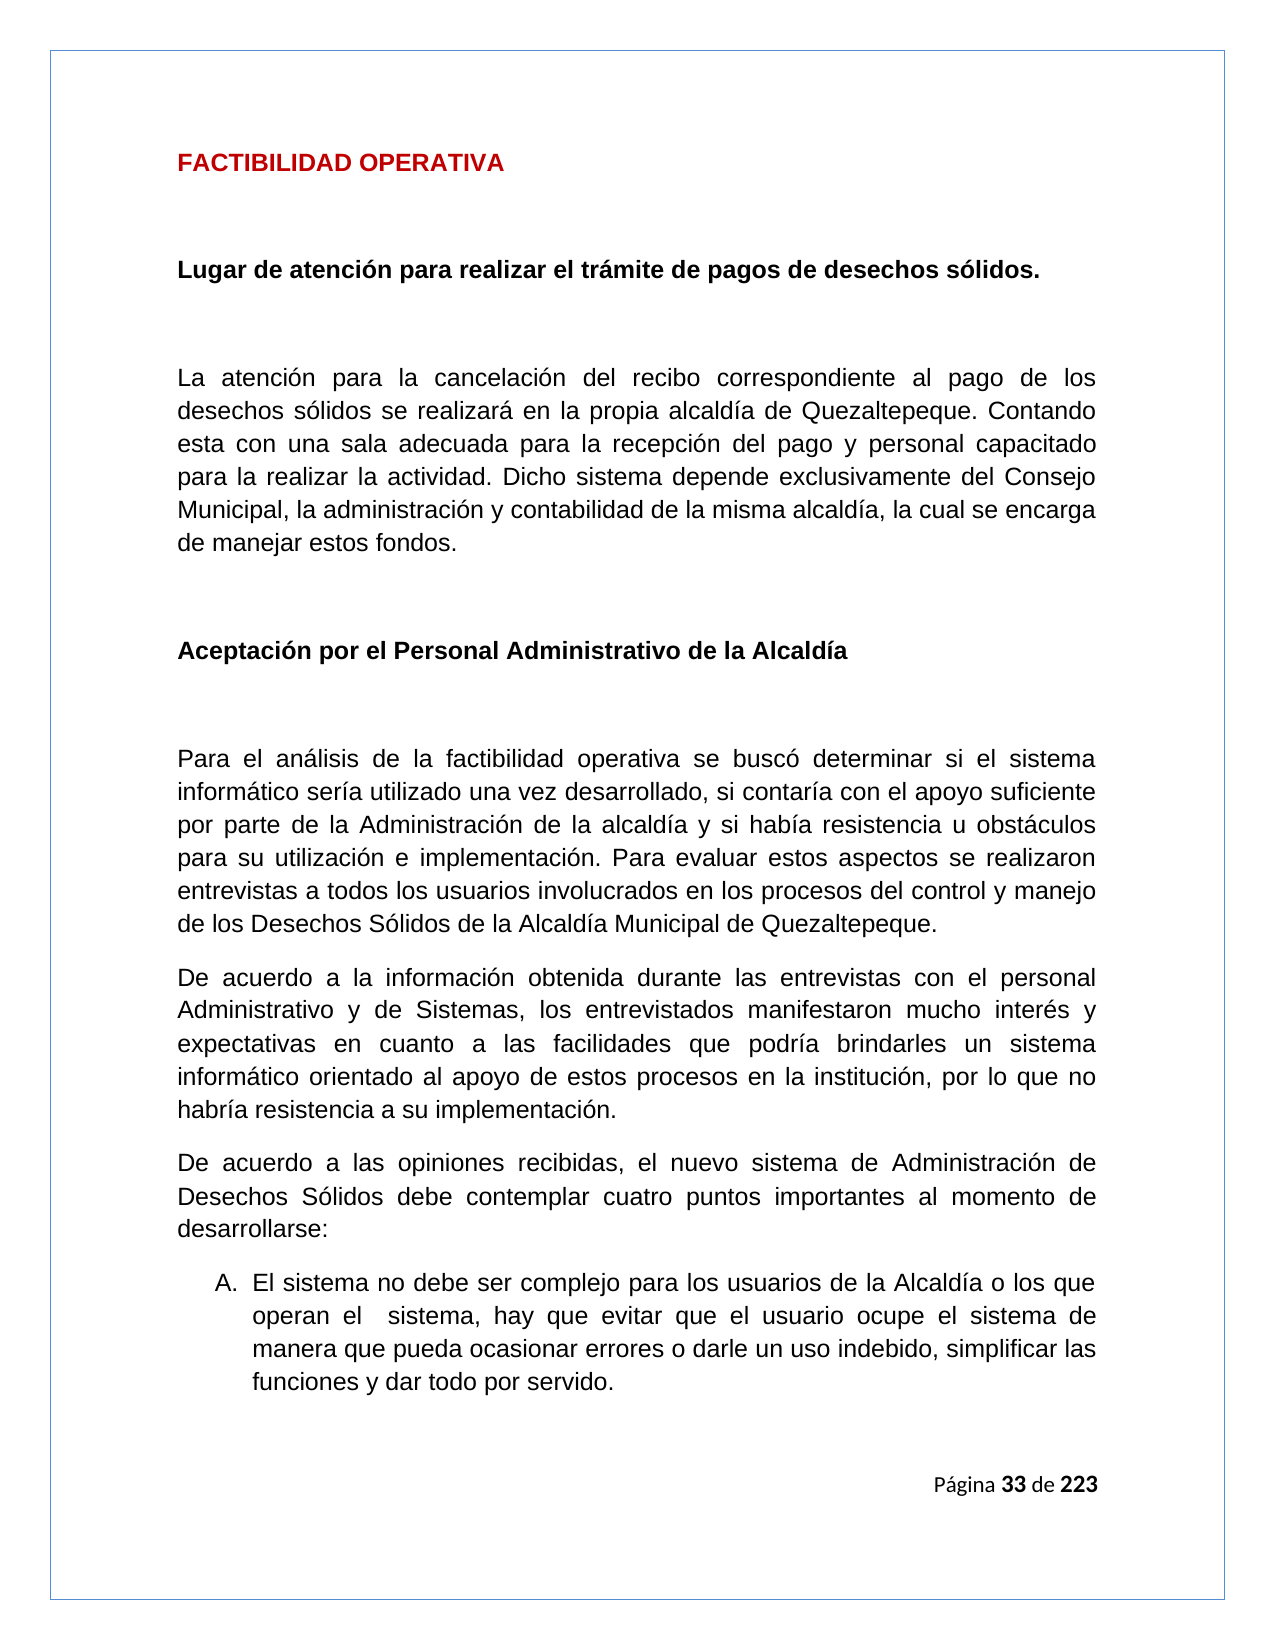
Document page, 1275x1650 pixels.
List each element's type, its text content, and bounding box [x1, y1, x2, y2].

text Aceptación por el Personal Administrativo de la Alcaldía [177, 636, 1098, 664]
list El sistema no debe ser complejo para los usuarios de la Alcaldía o los que operan el sistema, hay que evitar que el usuario ocupe el sistema de manera que pueda ocasionar errores o darle un uso indebido, simplificar las funciones y dar todo por servido. [214, 1268, 1098, 1396]
text De acuerdo a la información obtenida durante las entrevistas con el personal Administrativo y de Sistemas, los entrevistados manifestaron mucho interés y expectativas en cuanto a las facilidades que podría brindarles un sistema informático orientado al apoyo de estos procesos en la institución, por lo que no habría resistencia a su implementación. [177, 962, 1098, 1123]
text La atención para la cancelación del recibo correspondiente al pago de los desechos sólidos se realizará en la propia alcaldía de Quezaltepeque. Contando esta con una sala adecuada para la recepción del pago y personal capacitado para la realizar la actividad. Dicho sistema depende exclusivamente del Consejo Municipal, la administración y contabilidad de la misma alcaldía, la cual se encarga de manejar estos fondos. [177, 363, 1098, 557]
text Lugar de atención para realizar el trámite de pagos de desechos sólidos. [177, 255, 1098, 284]
text Para el análisis de la factibilidad operativa se buscó determinar si el sistema informático sería utilizado una vez desarrollado, si contaría con el apoyo suficiente por parte de la Administración de la alcaldía y si había resistencia u obstáculos para su utilización e implementación. Para evaluar estos aspectos se realizaron entrevistas a todos los usuarios involucrados en los procesos del control y manejo de los Desechos Sólidos de la Alcaldía Municipal de Quezaltepeque. [177, 743, 1098, 937]
text De acuerdo a las opiniones recibidas, el nuevo sistema de Administración de Desechos Sólidos debe contemplar cuatro puntos importantes al momento de desarrollarse: [177, 1148, 1098, 1243]
text FACTIBILIDAD OPERATIVA [177, 148, 1098, 176]
